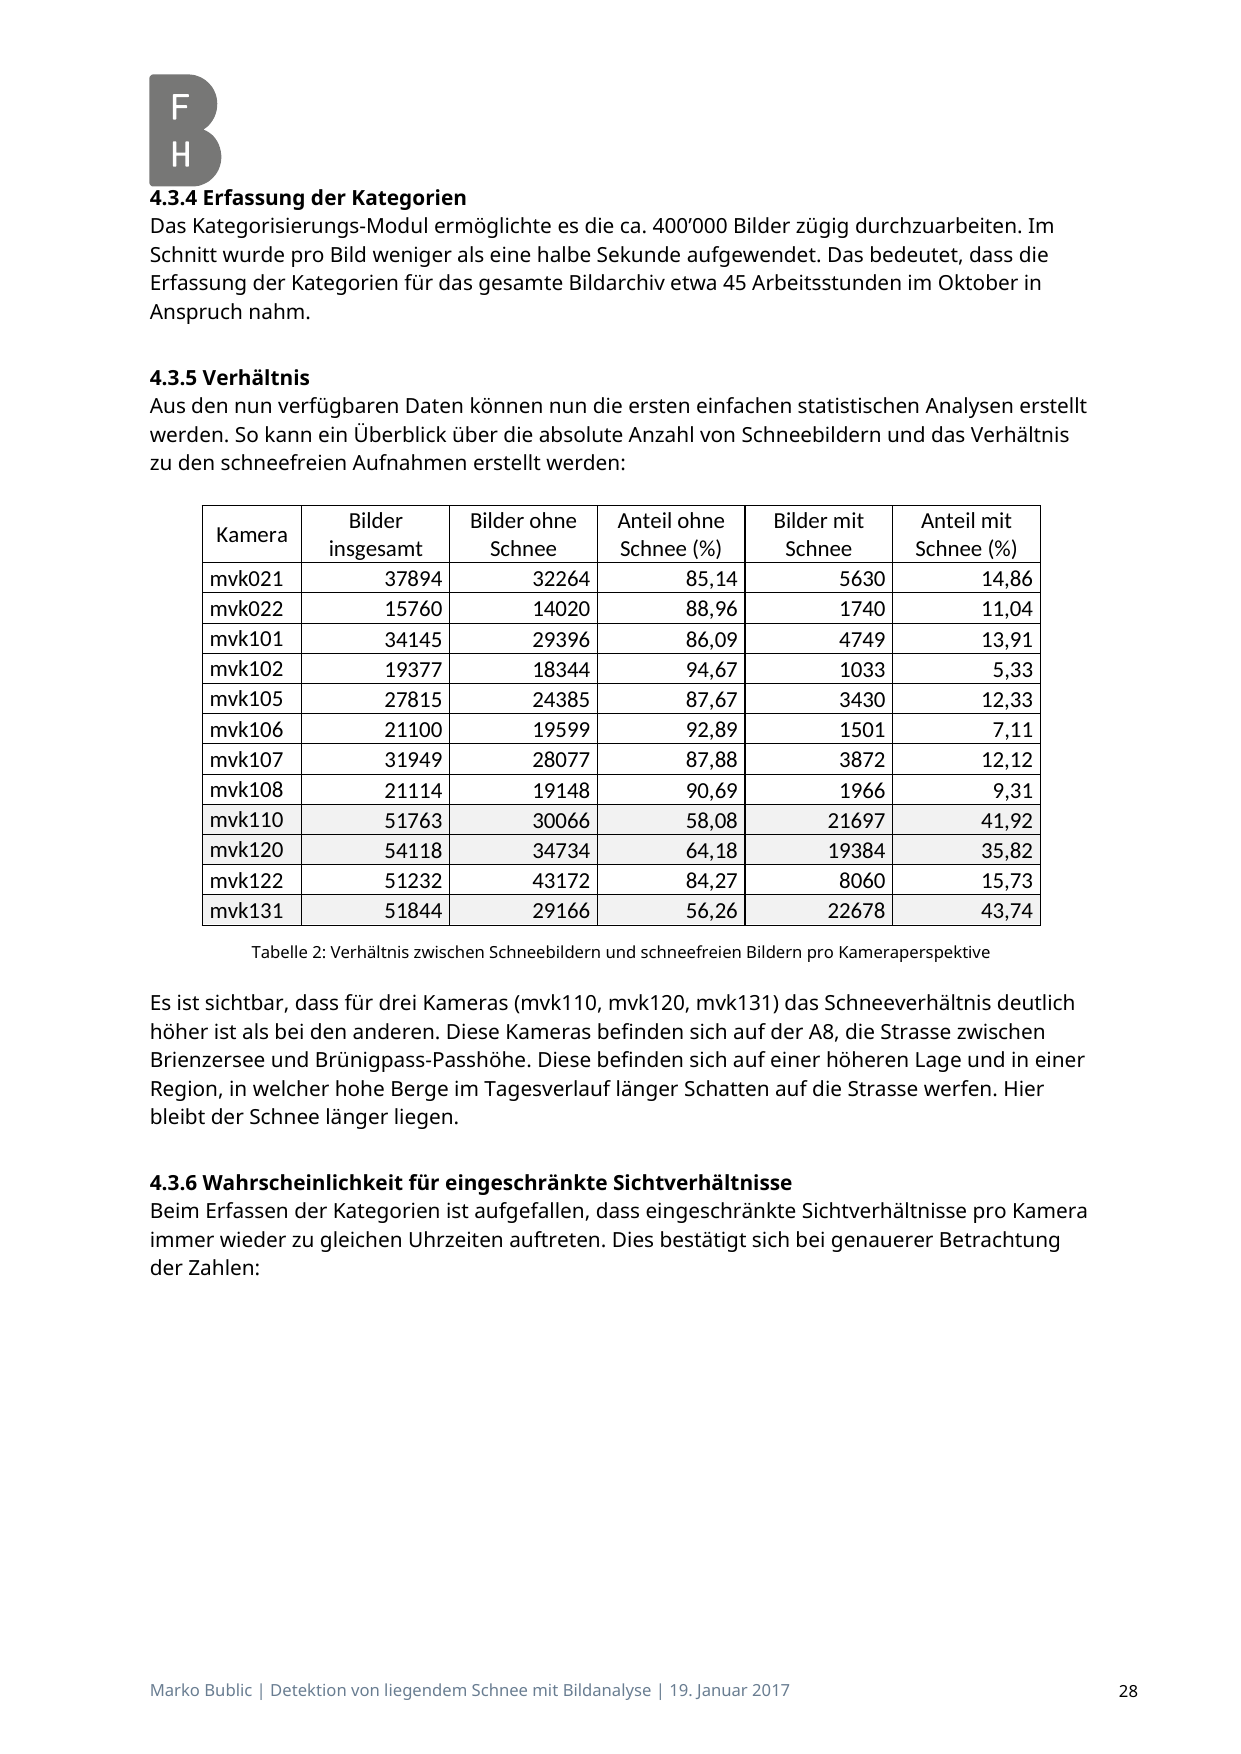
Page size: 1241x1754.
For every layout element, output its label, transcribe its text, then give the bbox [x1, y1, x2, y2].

table_cell 64,18 [598, 835, 744, 864]
table_cell 4749 [746, 624, 892, 653]
table_header Bilder mit Schnee [746, 506, 892, 562]
table_header Anteil mit Schnee (%) [893, 506, 1040, 562]
table_cell 51763 [302, 805, 449, 834]
table_cell 1501 [746, 714, 892, 743]
table_cell 88,96 [598, 593, 744, 622]
table_cell 22678 [746, 895, 892, 924]
table_cell 35,82 [893, 835, 1040, 864]
table_cell mvk122 [203, 865, 301, 894]
table_cell 85,14 [598, 563, 744, 592]
table_cell 28077 [450, 744, 597, 773]
table_cell 58,08 [598, 805, 744, 834]
table_cell 51232 [302, 865, 449, 894]
table_cell 21114 [302, 775, 449, 804]
table_cell mvk107 [203, 744, 301, 773]
table_cell 21100 [302, 714, 449, 743]
table_cell 5,33 [893, 654, 1040, 683]
table_cell 86,09 [598, 624, 744, 653]
table_cell 87,67 [598, 684, 744, 713]
table_cell 87,88 [598, 744, 744, 773]
text Das Kategorisierungs-Modul ermöglichte es die ca. 400’000 Bilder zügig durchzuarbeiten. Im Schnitt wurde pro Bild weniger als eine halbe Sekunde aufgewendet. Das bedeutet, dass die Erfassung der Kategorien für das gesamte Bildarchiv etwa 45 Arbeitsstunden im Oktober in Anspruch nahm. [149, 212, 1093, 325]
table_cell 43172 [450, 865, 597, 894]
table_cell 34734 [450, 835, 597, 864]
table_cell 41,92 [893, 805, 1040, 834]
table_cell 9,31 [893, 775, 1040, 804]
table_cell 92,89 [598, 714, 744, 743]
table_cell 1966 [746, 775, 892, 804]
table_cell 14,86 [893, 563, 1040, 592]
subtitle Erfassung der Kategorien [149, 183, 1093, 212]
table_cell 27815 [302, 684, 449, 713]
table_cell mvk110 [203, 805, 301, 834]
table_cell 24385 [450, 684, 597, 713]
subtitle Wahrscheinlichkeit für eingeschränkte Sichtverhältnisse [149, 1168, 1093, 1197]
table_cell 84,27 [598, 865, 744, 894]
table_cell 19599 [450, 714, 597, 743]
table_cell 19377 [302, 654, 449, 683]
table_cell mvk131 [203, 895, 301, 924]
table_cell 34145 [302, 624, 449, 653]
table_cell mvk102 [203, 654, 301, 683]
table_cell 1033 [746, 654, 892, 683]
table_cell mvk105 [203, 684, 301, 713]
table_cell mvk108 [203, 775, 301, 804]
table_cell 8060 [746, 865, 892, 894]
table_cell mvk101 [203, 624, 301, 653]
table_cell mvk106 [203, 714, 301, 743]
table_cell 32264 [450, 563, 597, 592]
table_cell 5630 [746, 563, 892, 592]
table_cell mvk021 [203, 563, 301, 592]
table_cell 37894 [302, 563, 449, 592]
table_cell 30066 [450, 805, 597, 834]
table_cell 12,12 [893, 744, 1040, 773]
table_cell 14020 [450, 593, 597, 622]
table_cell 12,33 [893, 684, 1040, 713]
subtitle Verhältnis [149, 363, 1093, 391]
table_cell 1740 [746, 593, 892, 622]
table_cell 94,67 [598, 654, 744, 683]
table_cell 7,11 [893, 714, 1040, 743]
table_cell 31949 [302, 744, 449, 773]
table_cell mvk022 [203, 593, 301, 622]
table_cell 90,69 [598, 775, 744, 804]
table_header Kamera [203, 506, 301, 562]
table_header Bilder ohne Schnee [450, 506, 597, 562]
table_header Bilder insgesamt [302, 506, 449, 562]
table_cell 29166 [450, 895, 597, 924]
table_cell 13,91 [893, 624, 1040, 653]
table_cell 21697 [746, 805, 892, 834]
table_cell 19384 [746, 835, 892, 864]
table_cell 11,04 [893, 593, 1040, 622]
table_cell 3872 [746, 744, 892, 773]
table_cell 15,73 [893, 865, 1040, 894]
table_cell 43,74 [893, 895, 1040, 924]
text Es ist sichtbar, dass für drei Kameras (mvk110, mvk120, mvk131) das Schneeverhältnis deutlich höher ist als bei den anderen. Diese Kameras befinden sich auf der A8, die Strasse zwischen Brienzersee und Brünigpass-Passhöhe. Diese befinden sich auf einer höheren Lage und in einer Region, in welcher hohe Berge im Tagesverlauf länger Schatten auf die Strasse werfen. Hier bleibt der Schnee länger liegen. [149, 988, 1093, 1131]
text Beim Erfassen der Kategorien ist aufgefallen, dass eingeschränkte Sichtverhältnisse pro Kamera immer wieder zu gleichen Uhrzeiten auftreten. Dies bestätigt sich bei genauerer Betrachtung der Zahlen: [149, 1197, 1093, 1282]
table_cell 3430 [746, 684, 892, 713]
table_cell mvk120 [203, 835, 301, 864]
table_cell 54118 [302, 835, 449, 864]
table_cell 15760 [302, 593, 449, 622]
table_header Anteil ohne Schnee (%) [598, 506, 744, 562]
table_cell 51844 [302, 895, 449, 924]
text Aus den nun verfügbaren Daten können nun die ersten einfachen statistischen Analysen erstellt werden. So kann ein Überblick über die absolute Anzahl von Schneebildern und das Verhältnis zu den schneefreien Aufnahmen erstellt werden: [149, 391, 1093, 477]
table_cell 29396 [450, 624, 597, 653]
table_cell 18344 [450, 654, 597, 683]
table_cell 56,26 [598, 895, 744, 924]
table_cell 19148 [450, 775, 597, 804]
